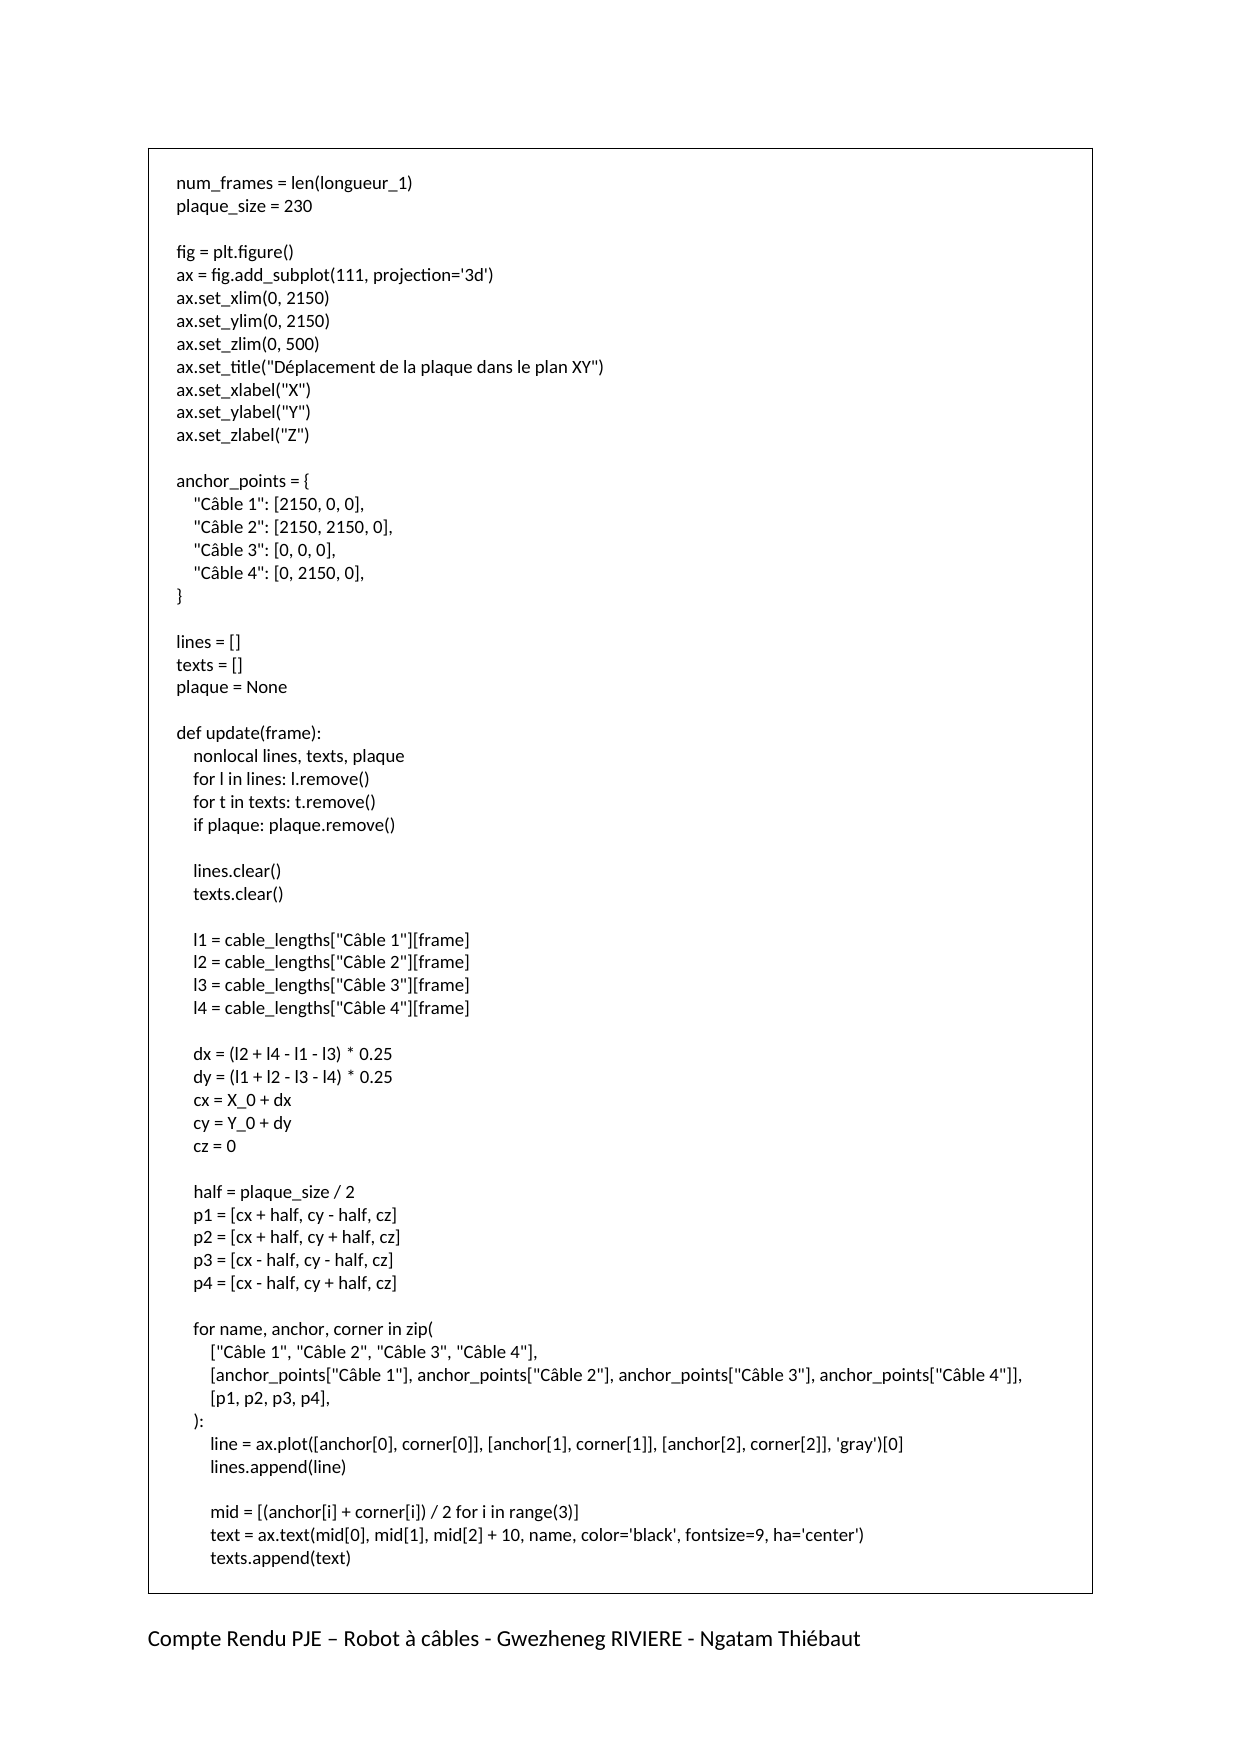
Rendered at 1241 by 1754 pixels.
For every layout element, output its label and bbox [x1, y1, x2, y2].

table_header [149, 149, 1092, 1592]
